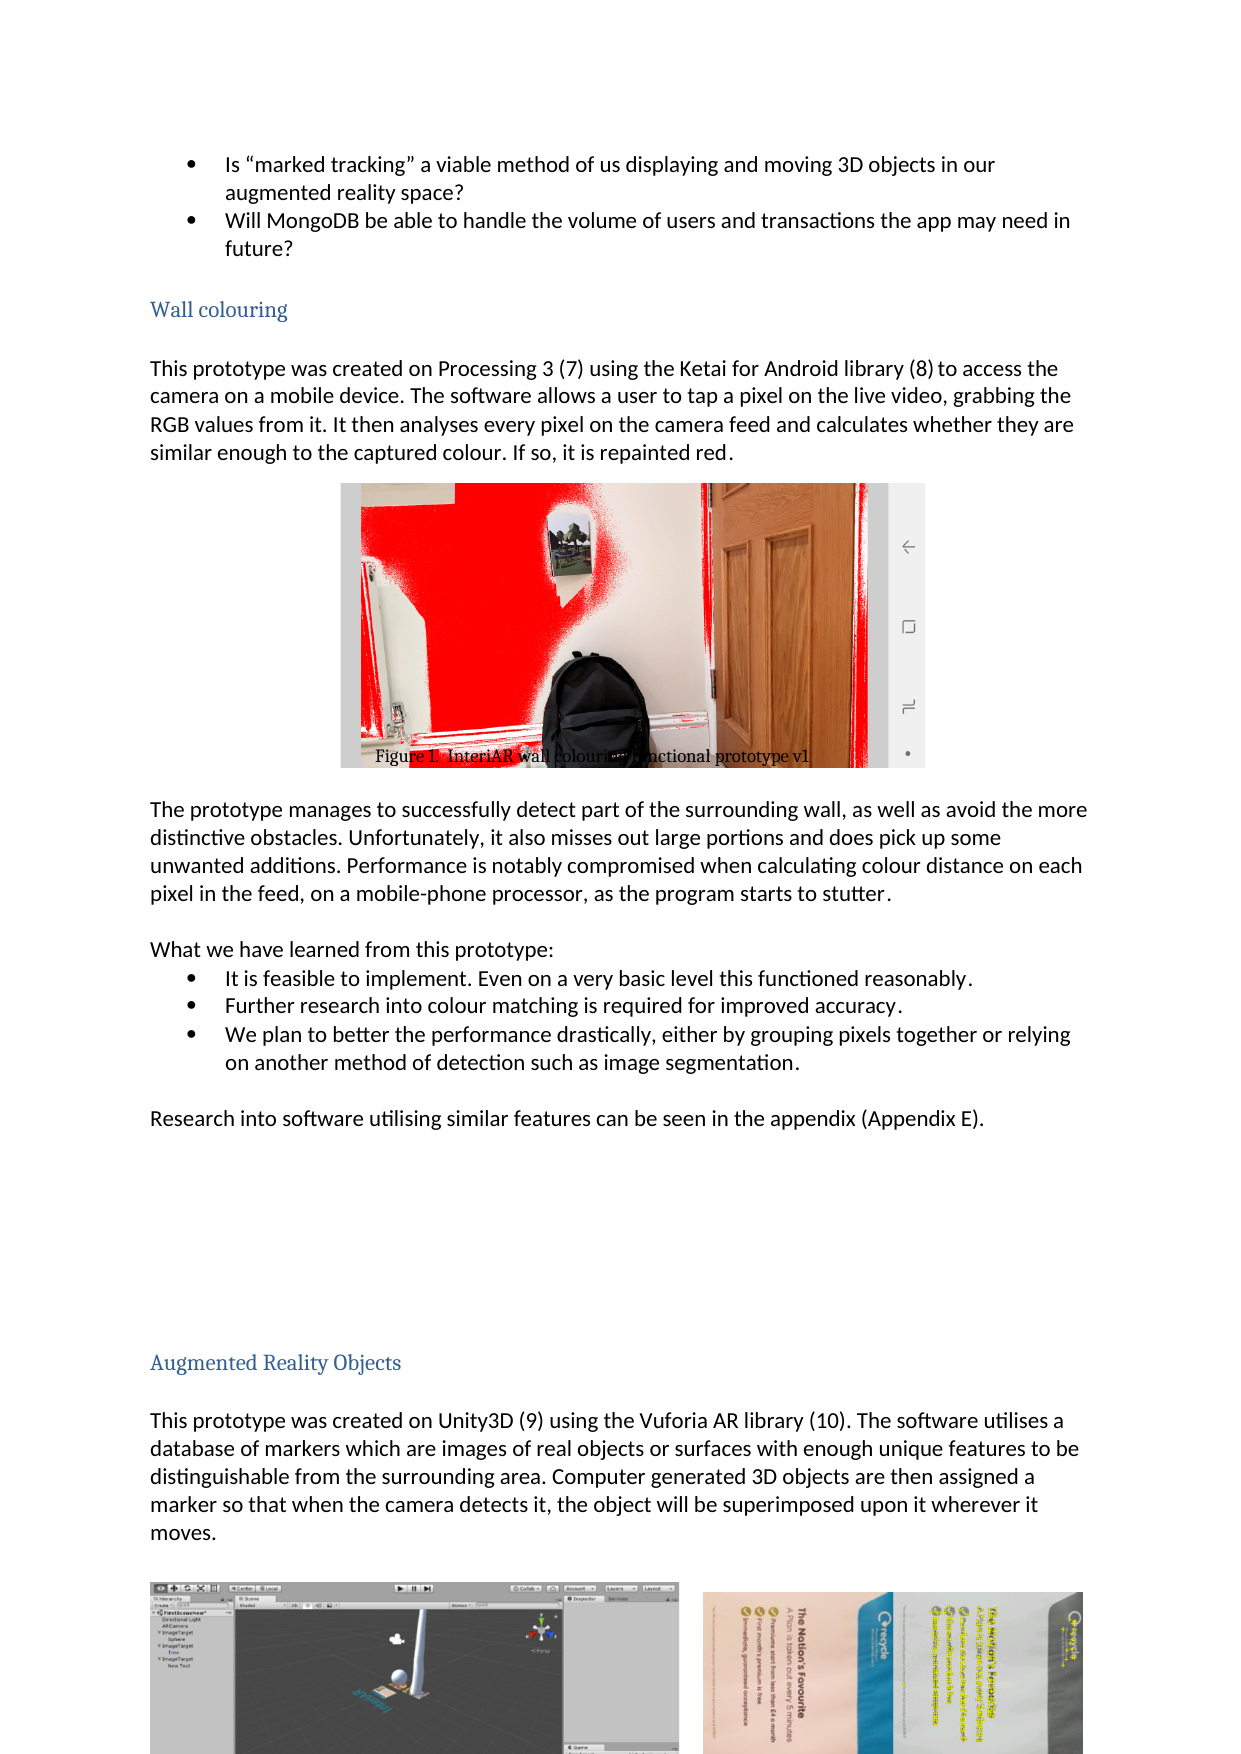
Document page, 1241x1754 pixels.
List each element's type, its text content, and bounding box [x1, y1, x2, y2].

text This prototype was created on Unity3D (9) using the Vuforia AR library (10). The software utilises a database of markers which are images of real objects or surfaces with enough unique features to be distinguishable from the surrounding area. Computer generated 3D objects are then assigned a marker so that when the camera detects it, the object will be superimposed upon it wherever it moves. [150, 1406, 1090, 1547]
subtitle Wall colouring [150, 297, 1090, 323]
text Research into software utilising similar features can be seen in the appendix (Appendix E). [150, 1104, 1090, 1132]
list Will MongoDB be able to handle the volume of users and transactions the app may need in future? [187, 206, 1090, 262]
picture [150, 1582, 680, 1754]
list Further research into colour matching is required for improved accuracy. [187, 992, 1090, 1020]
text What we have learned from this prototype: [150, 936, 1090, 964]
list It is feasible to implement. Even on a very basic level this functioned reasonably. [187, 964, 1090, 992]
text Figure 1. InteriAR wall colouring functional prototype v1 [300, 746, 1090, 767]
picture [340, 483, 926, 746]
subtitle Augmented Reality Objects [150, 1349, 1090, 1376]
text This prototype was created on Processing 3 (7) using the Ketai for Android library (8) to access the camera on a mobile device. The software allows a user to tap a pixel on the live video, grabbing the RGB values from it. It then analyses every pixel on the camera feed and calculates whether they are similar enough to the captured colour. If so, it is repainted red. [150, 354, 1090, 466]
list Is “marked tracking” a viable method of us displaying and moving 3D objects in our augmented reality space? [187, 150, 1090, 206]
text The prototype manages to successfully detect part of the surrounding wall, as well as avoid the more distinctive obstacles. Unfortunately, it also misses out large portions and does pick up some unwanted additions. Performance is notably compromised when calculating colour distance on each pixel in the feed, on a mobile-phone processor, as the program starts to stutter. [150, 796, 1090, 908]
list We plan to better the performance drastically, either by grouping pixels together or relying on another method of detection such as image segmentation. [187, 1020, 1090, 1076]
picture [703, 1592, 1083, 1754]
